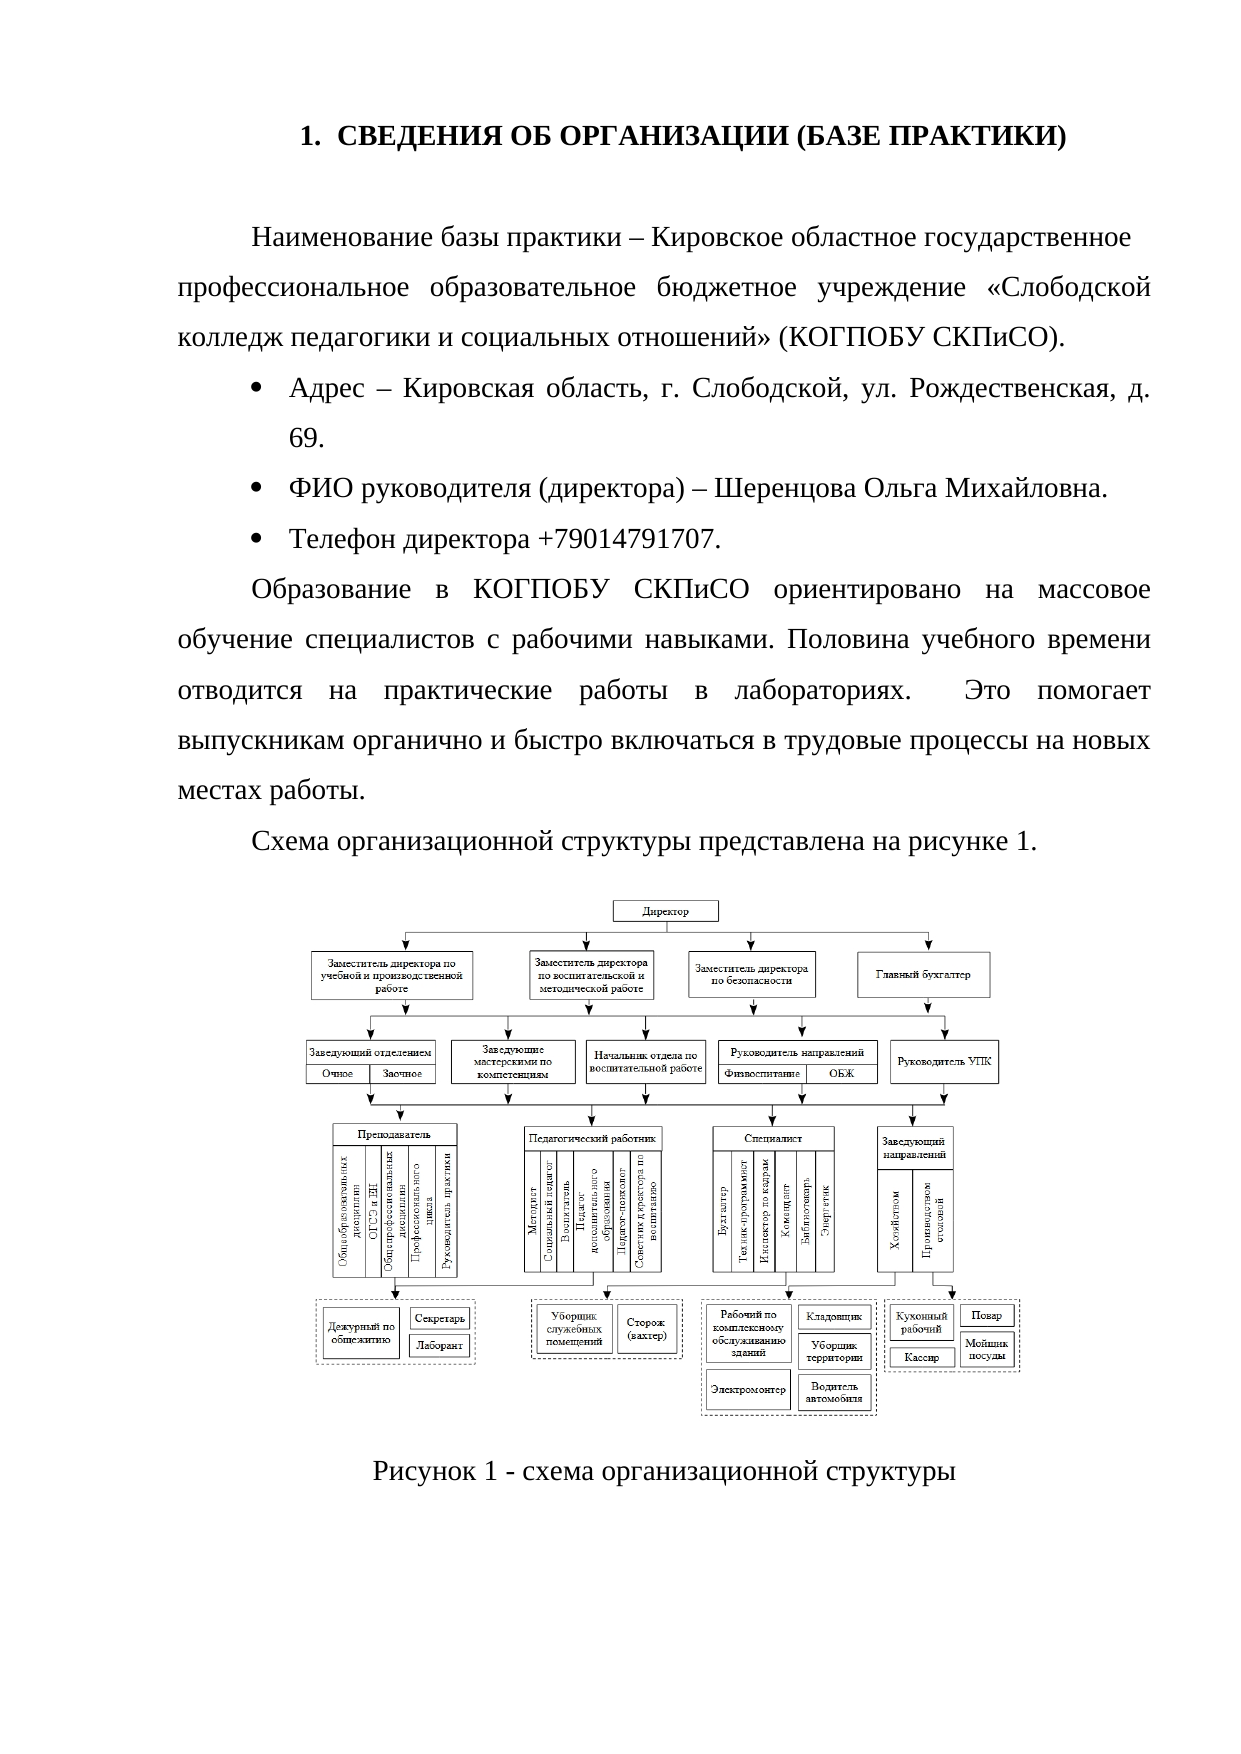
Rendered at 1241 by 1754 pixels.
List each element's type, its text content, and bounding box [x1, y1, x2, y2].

list Телефон директора +79014791707. [251, 521, 1152, 554]
text Схема организационной структуры представлена на рисунке 1. [177, 823, 1152, 856]
list СВЕДЕНИЯ ОБ ОРГАНИЗАЦИИ (БАЗЕ ПРАКТИКИ) [215, 118, 1152, 152]
text Образование в КОГПОБУ СКПиСО ориентировано на массовое обучение специалистов с рабочими навыками. Половина учебного времени отводится на практические работы в лабораториях. Это помогает выпускникам органично и быстро включаться в трудовые процессы на новых местах работы. [177, 571, 1152, 806]
list Адрес – Кировская область, г. Слободской, ул. Рождественская, д. 69. [251, 370, 1152, 454]
list ФИО руководителя (директора) – Шеренцова Ольга Михайловна. [251, 470, 1152, 504]
text Наименование базы практики – Кировское областное государственное [177, 219, 1152, 252]
text Рисунок 1 - схема организационной структуры [177, 1453, 1152, 1487]
text профессиональное образовательное бюджетное учреждение «Слободской колледж педагогики и социальных отношений» (КОГПОБУ СКПиСО). [177, 269, 1152, 353]
picture [264, 873, 1065, 1439]
